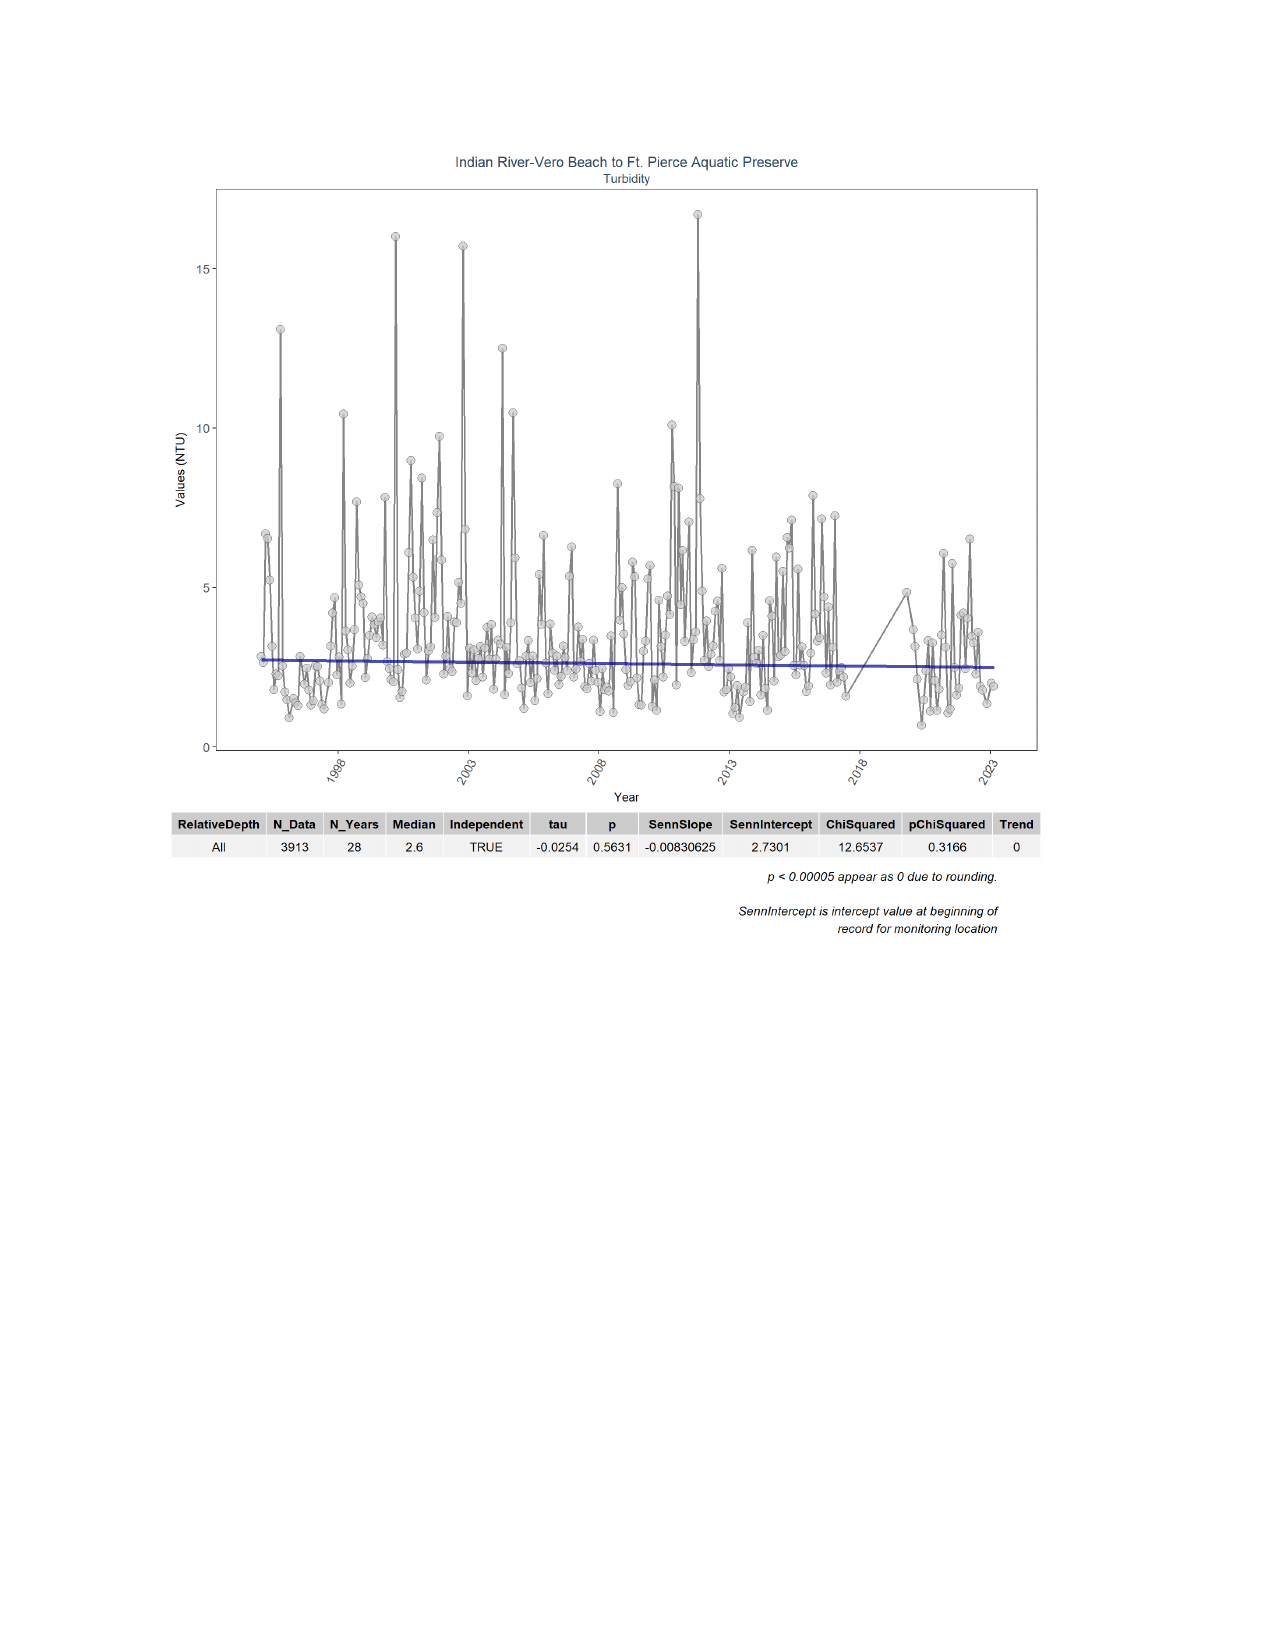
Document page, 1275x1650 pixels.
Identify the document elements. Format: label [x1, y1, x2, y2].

picture [168, 150, 1044, 938]
